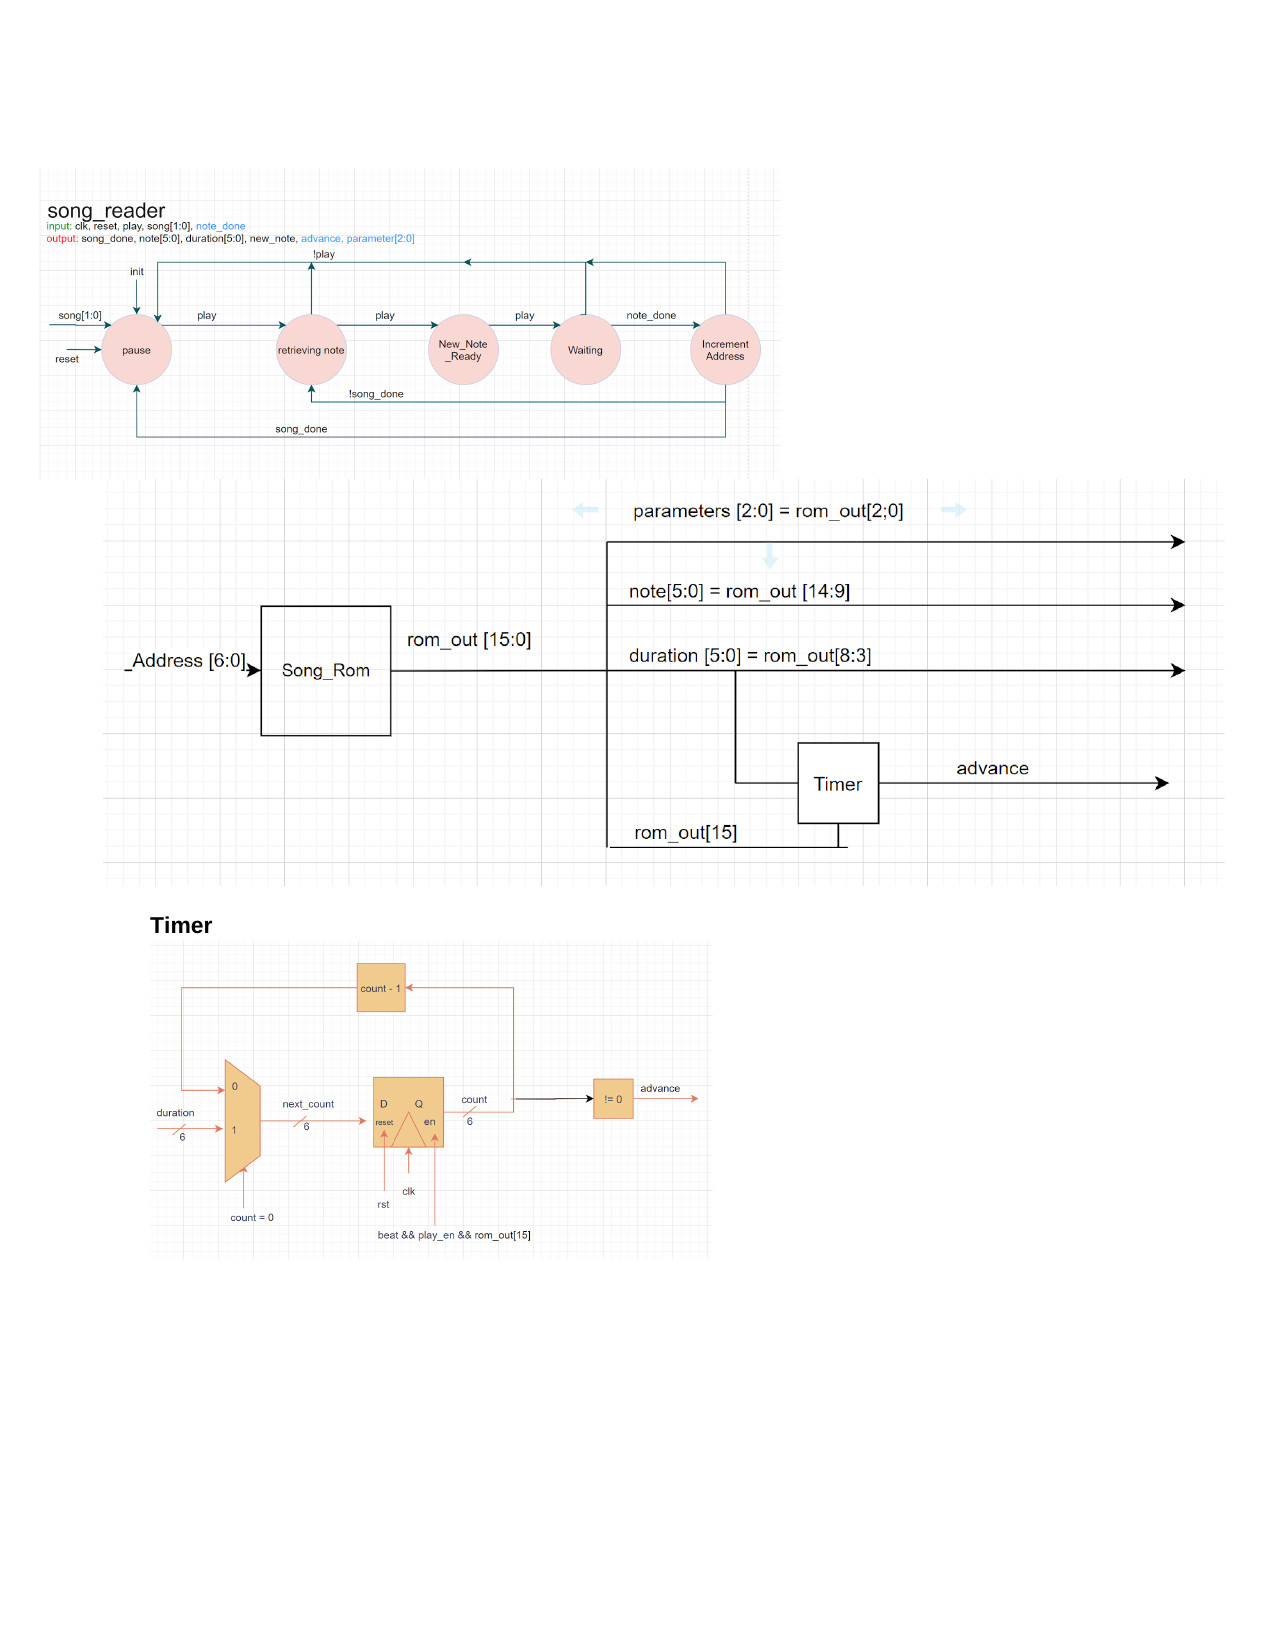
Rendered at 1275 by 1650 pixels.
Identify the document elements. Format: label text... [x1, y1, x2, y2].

picture [39, 168, 1225, 886]
picture [150, 941, 713, 1259]
text Timer [150, 886, 1125, 938]
